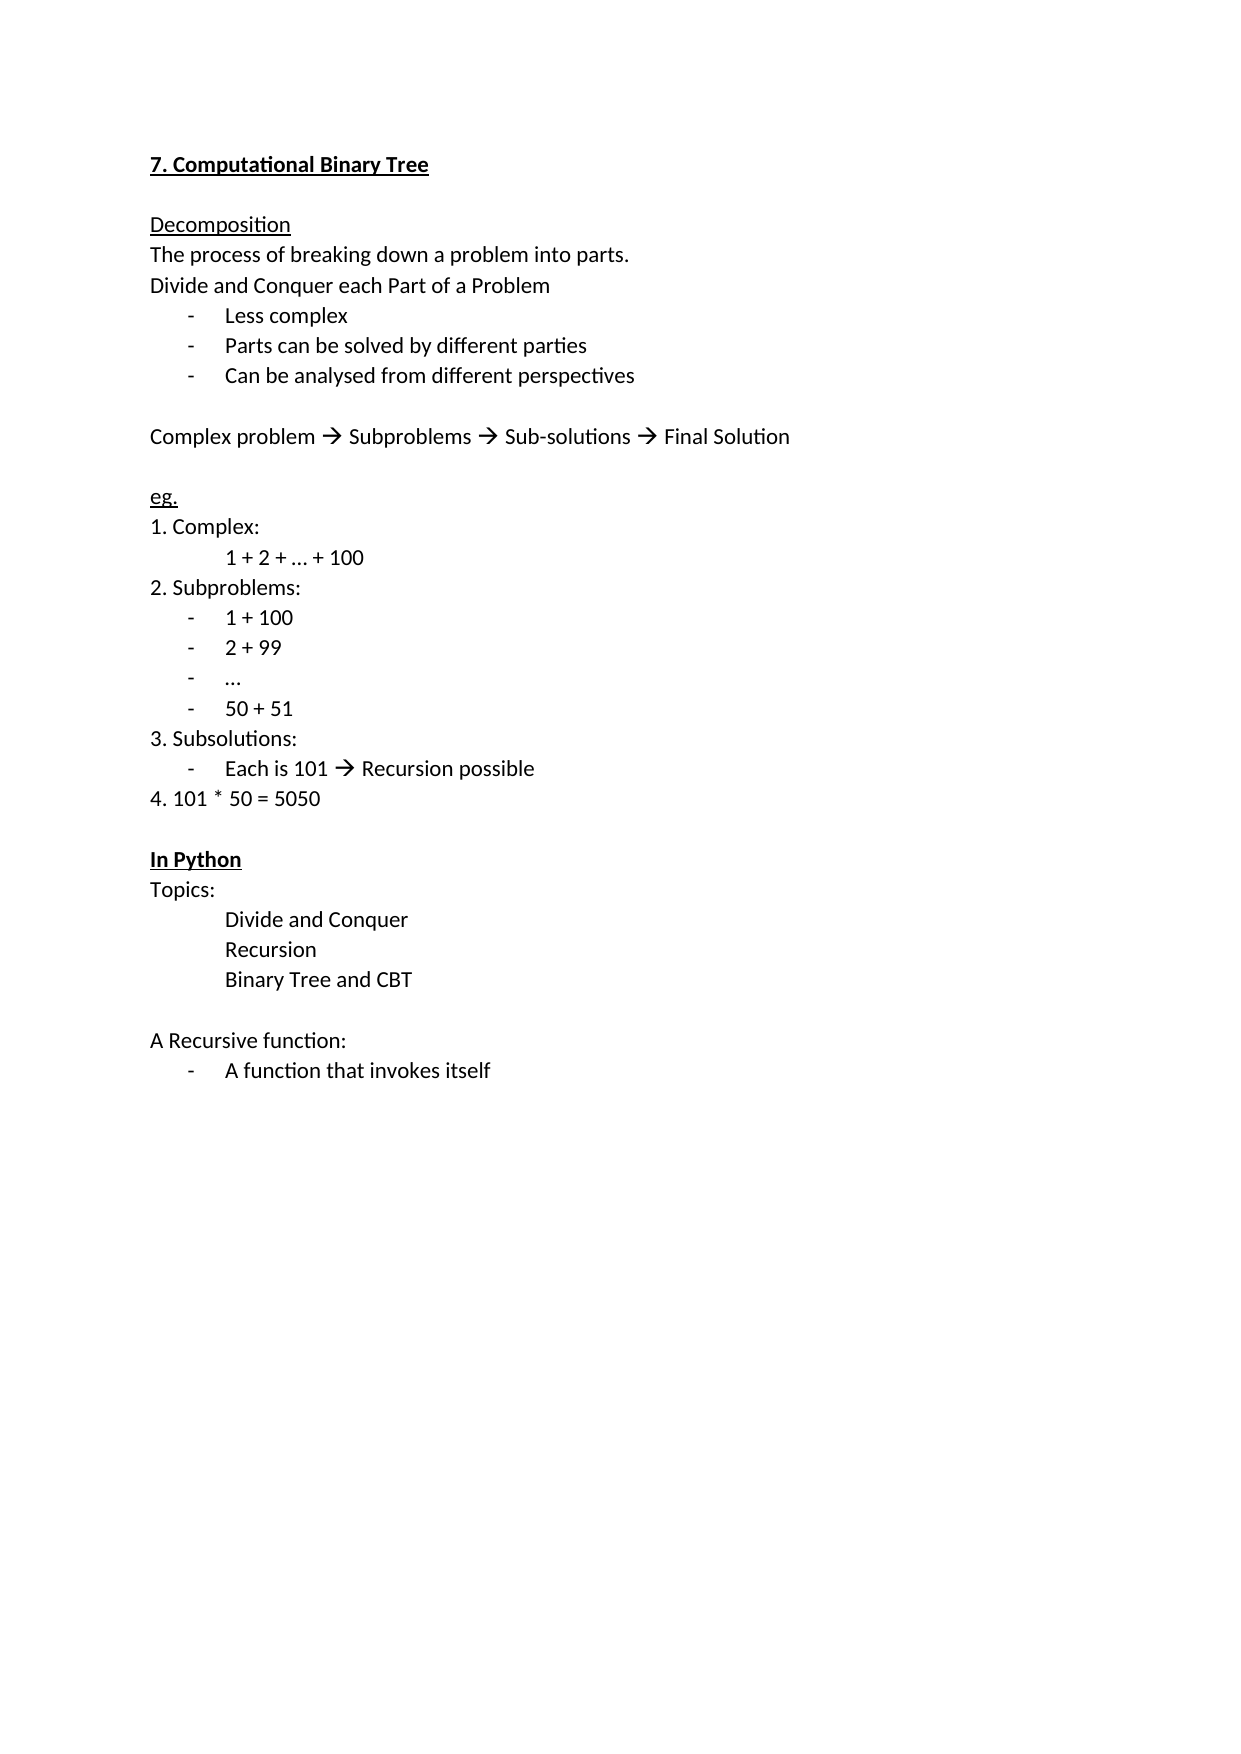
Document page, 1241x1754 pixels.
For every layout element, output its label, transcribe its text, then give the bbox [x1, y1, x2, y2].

text In Python [150, 845, 1090, 873]
list Each is 101 Recursion possible [187, 754, 1090, 782]
text 1. Complex: [150, 512, 1090, 541]
text Divide and Conquer [150, 905, 1090, 933]
list 50 + 51 [187, 694, 1090, 722]
text Binary Tree and CBT [150, 966, 1090, 994]
text 7. Computational Binary Tree [150, 150, 1090, 178]
list Parts can be solved by different parties [187, 331, 1090, 359]
text 3. Subsolutions: [150, 724, 1090, 752]
text Topics: [150, 875, 1090, 903]
list Less complex [187, 301, 1090, 329]
text The process of breaking down a problem into parts. [150, 241, 1090, 269]
text Divide and Conquer each Part of a Problem [150, 271, 1090, 299]
list … [187, 663, 1090, 692]
text 4. 101 * 50 = 5050 [150, 784, 1090, 812]
text A Recursive function: [150, 1026, 1090, 1054]
text Decomposition [150, 210, 1090, 238]
text 2. Subproblems: [150, 573, 1090, 601]
text 1 + 2 + … + 100 [150, 543, 1090, 571]
list Can be analysed from different perspectives [187, 361, 1090, 389]
list 1 + 100 [187, 603, 1090, 631]
list 2 + 99 [187, 633, 1090, 661]
text eg. [150, 482, 1090, 510]
list A function that invokes itself [187, 1056, 1090, 1084]
text Complex problem Subproblems Sub-solutions Final Solution [150, 422, 1090, 450]
text Recursion [150, 935, 1090, 963]
